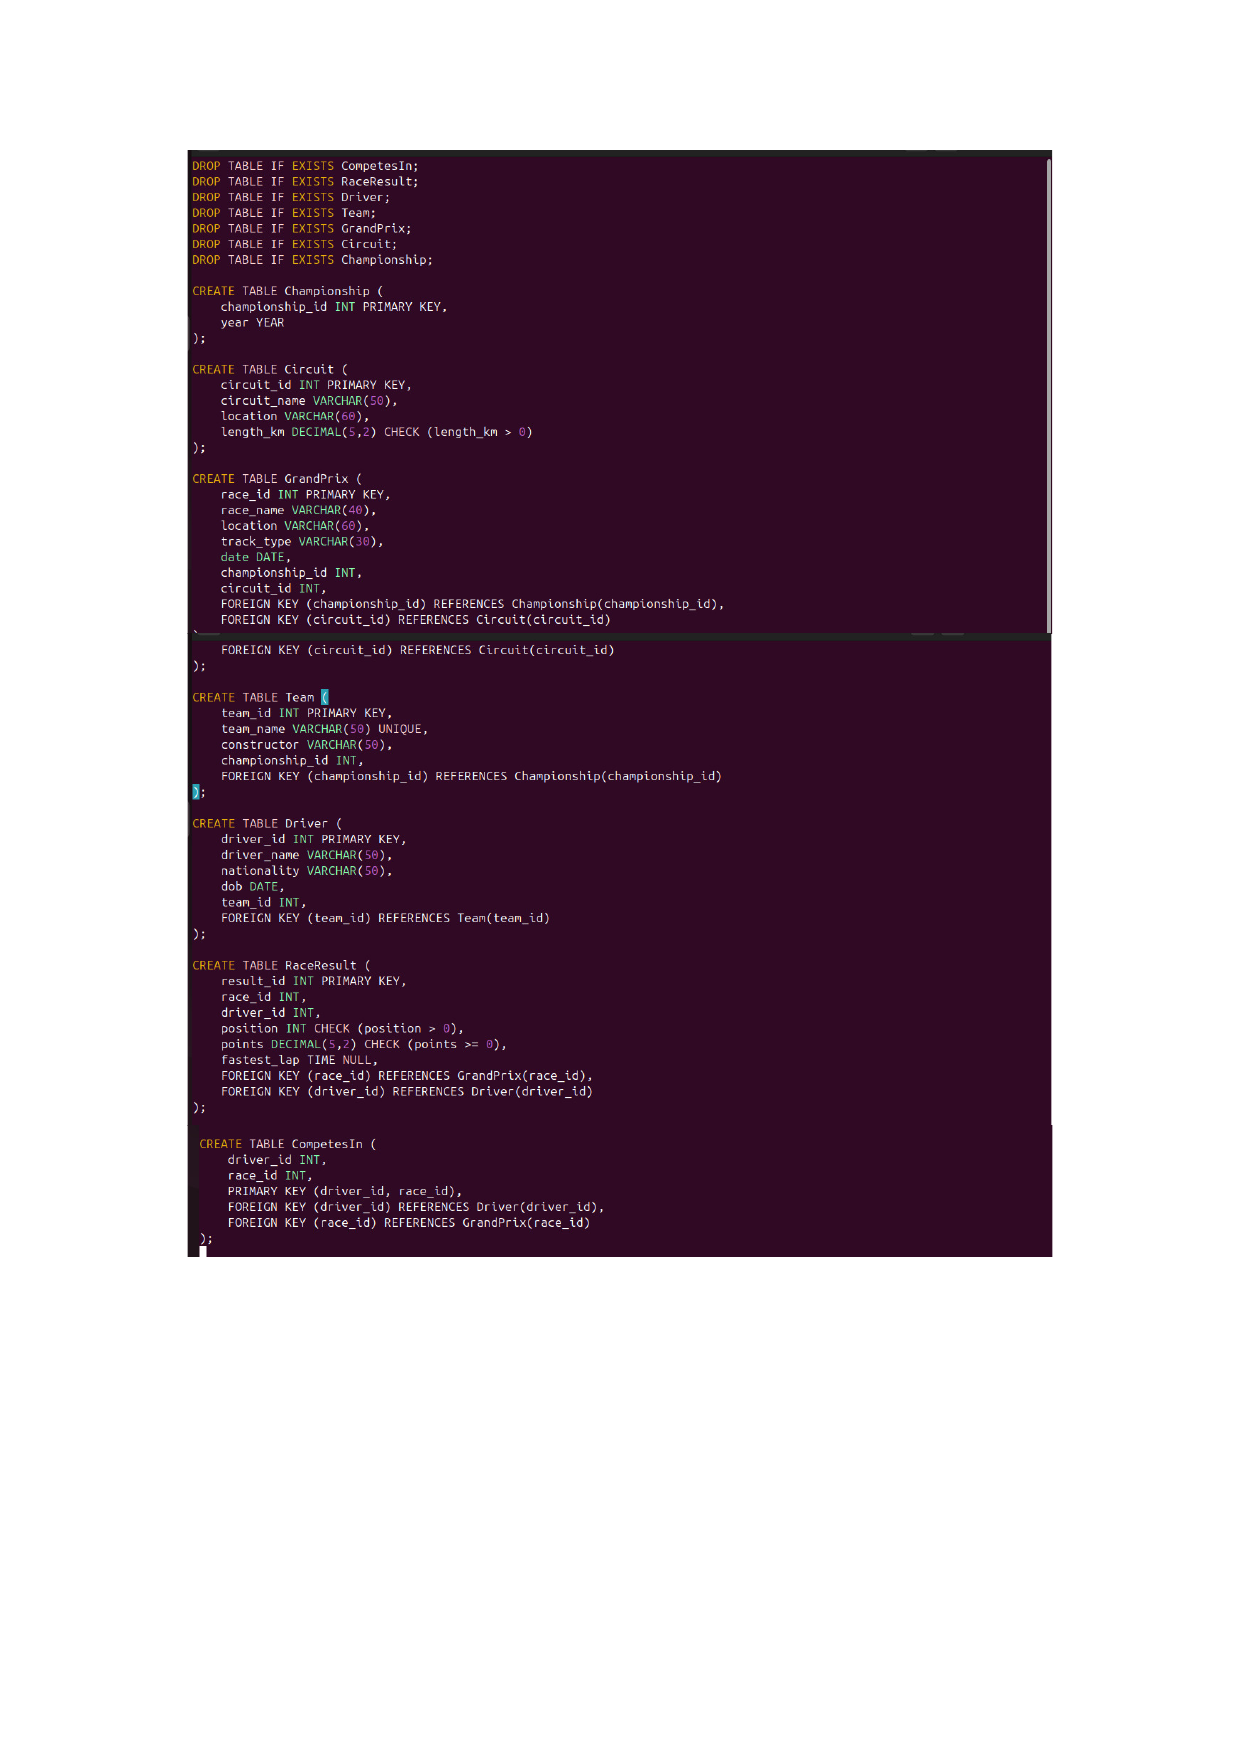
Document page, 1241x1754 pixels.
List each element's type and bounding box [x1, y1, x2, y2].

picture [187, 150, 1053, 1257]
